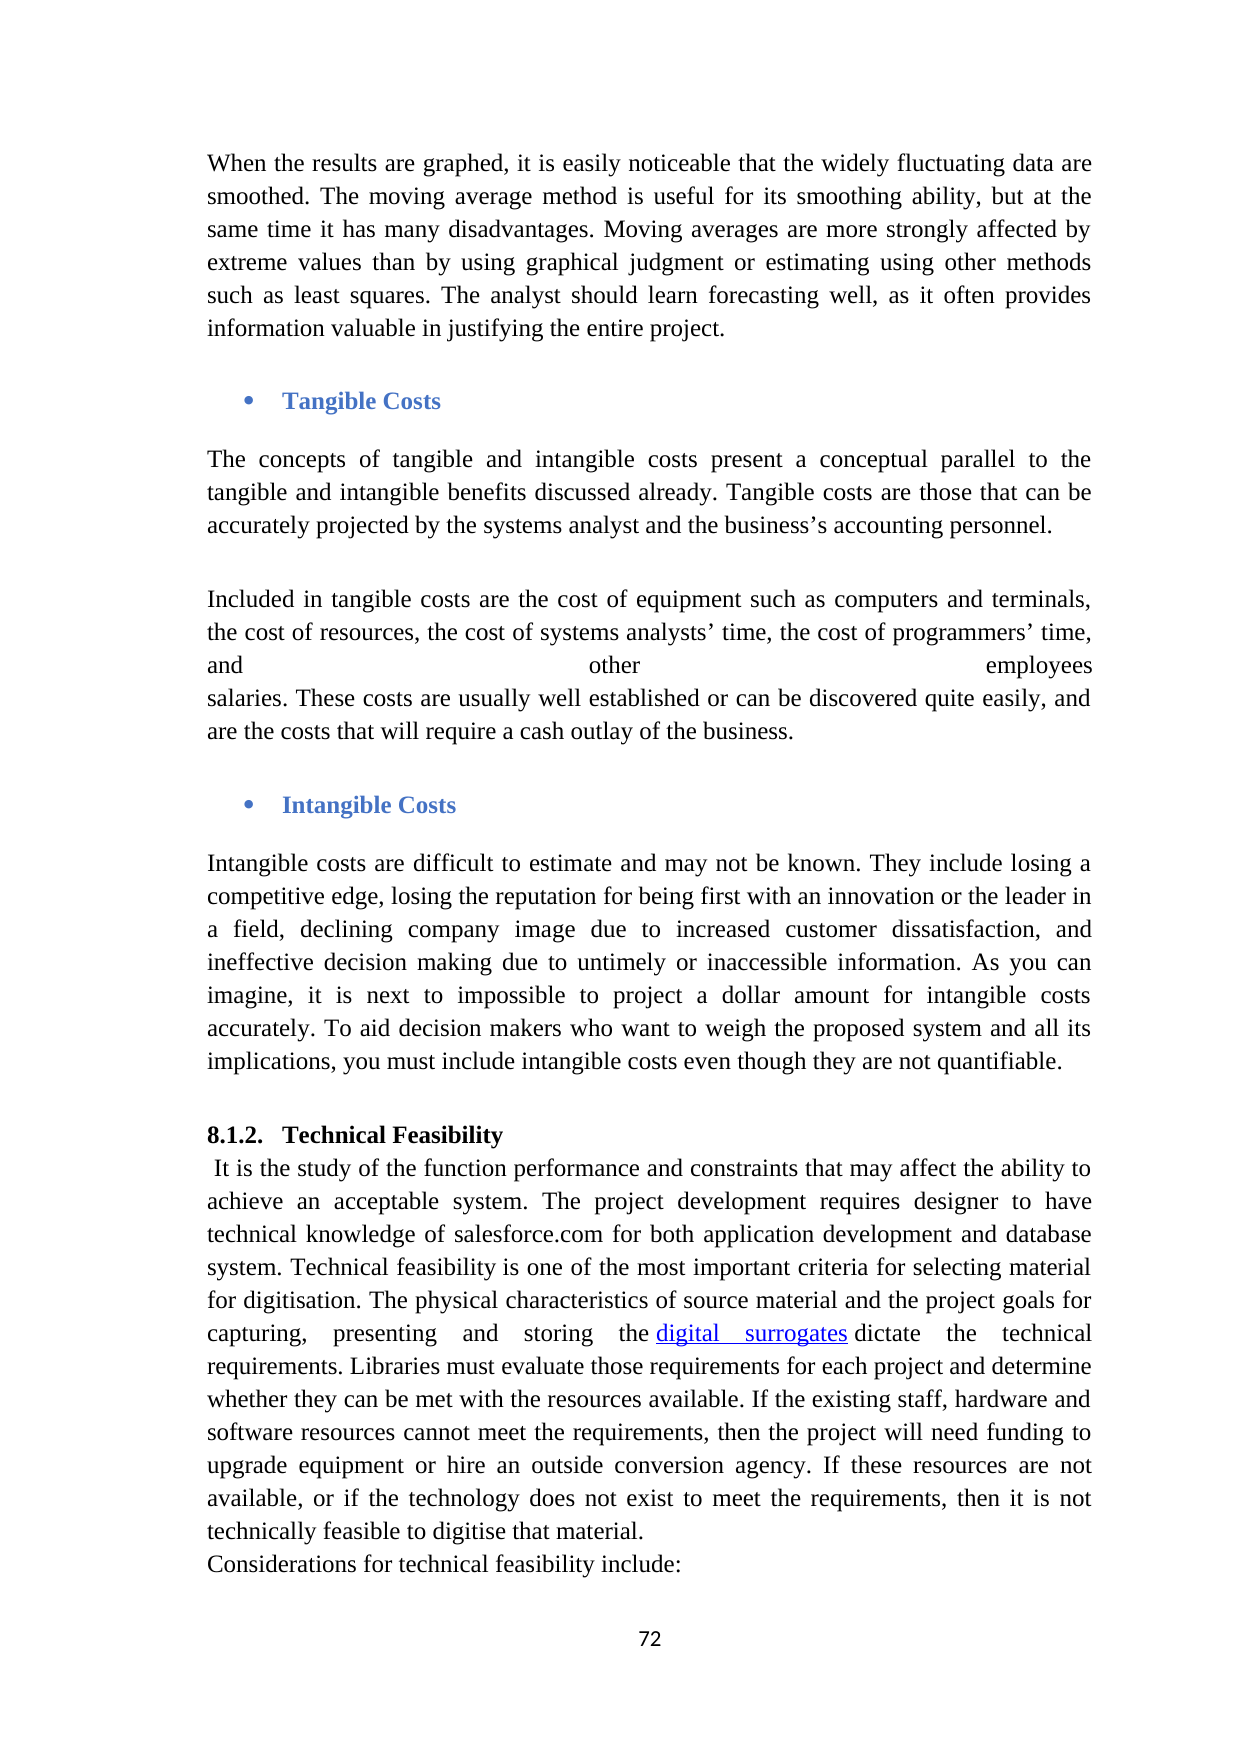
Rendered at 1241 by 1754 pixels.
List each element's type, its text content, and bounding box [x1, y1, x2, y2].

subtitle Tangible Costs [244, 386, 1092, 415]
text It is the study of the function performance and constraints that may affect the ability to achieve an acceptable system. The project development requires designer to have technical knowledge of salesforce.com for both application development and database system. Technical feasibility is one of the most important criteria for selecting material for digitisation. The physical characteristics of source material and the project goals for capturing, presenting and storing the digital surrogates dictate the technical requirements. Libraries must evaluate those requirements for each project and determine whether they can be met with the resources available. If the existing staff, hardware and software resources cannot meet the requirements, then the project will need funding to upgrade equipment or hire an outside conversion agency. If these resources are not available, or if the technology does not exist to meet the requirements, then it is not technically feasible to digitise that material. [207, 1153, 1092, 1545]
text Considerations for technical feasibility include: [207, 1549, 1092, 1578]
subtitle Intangible Costs [244, 790, 1092, 819]
text Included in tangible costs are the cost of equipment such as computers and terminals, the cost of resources, the cost of systems analysts’ time, the cost of programmers’ time, and other employees salaries. These costs are usually well established or can be discovered quite easily, and are the costs that will require a cash outlay of the business. [207, 584, 1092, 745]
text 8.1.2. Technical Feasibility [207, 1120, 1092, 1148]
text Intangible costs are difficult to estimate and may not be known. They include losing a competitive edge, losing the reputation for being first with an innovation or the leader in a field, declining company image due to increased customer dissatisfaction, and ineffective decision making due to untimely or inaccessible information. As you can imagine, it is next to impossible to project a dollar amount for intangible costs accurately. To aid decision makers who want to weigh the proposed system and all its implications, you must include intangible costs even though they are not quantifiable. [207, 848, 1092, 1075]
text When the results are graphed, it is easily noticeable that the widely fluctuating data are smoothed. The moving average method is useful for its smoothing ability, but at the same time it has many disadvantages. Moving averages are more strongly affected by extreme values than by using graphical judgment or estimating using other methods such as least squares. The analyst should learn forecasting well, as it often provides information valuable in justifying the entire project. [207, 148, 1092, 342]
text The concepts of tangible and intangible costs present a conceptual parallel to the tangible and intangible benefits discussed already. Tangible costs are those that can be accurately projected by the systems analyst and the business’s accounting personnel. [207, 444, 1092, 539]
